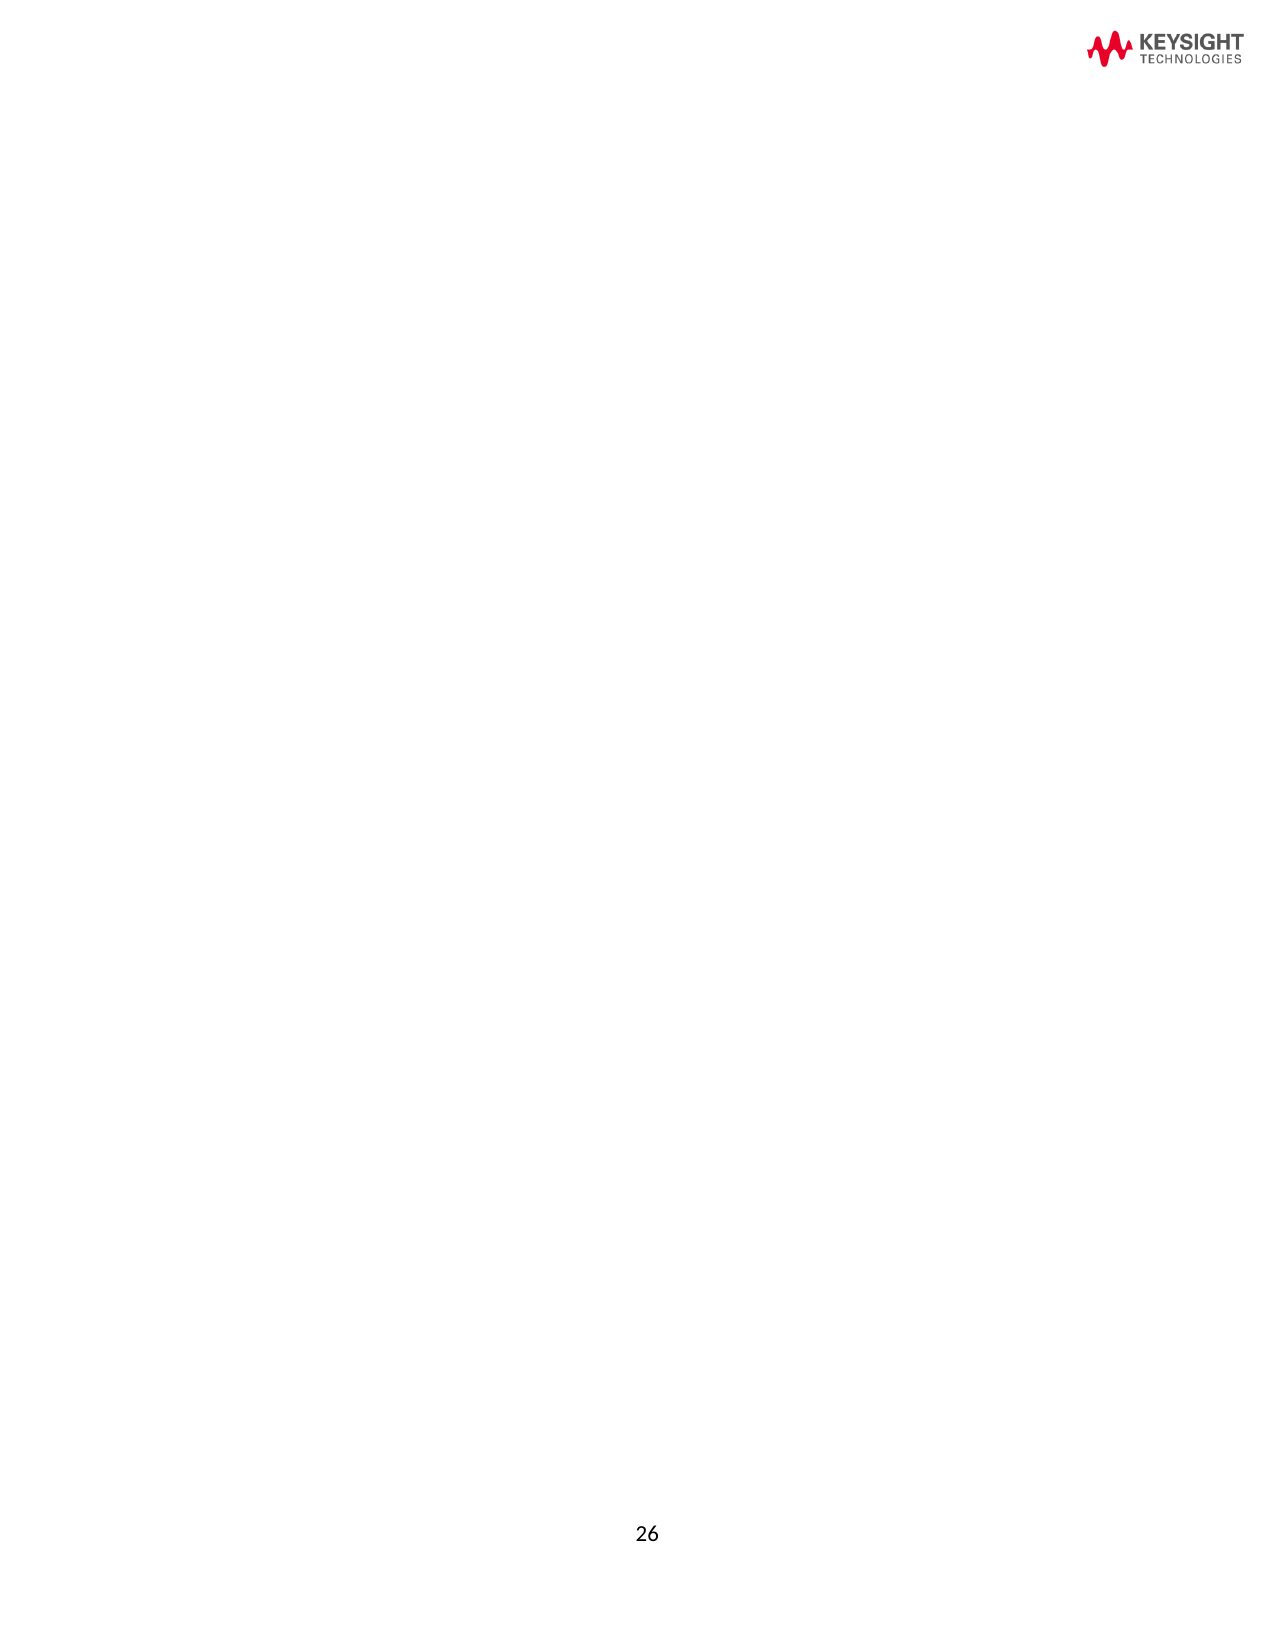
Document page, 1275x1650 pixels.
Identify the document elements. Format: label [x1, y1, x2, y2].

picture [1086, 21, 1246, 72]
